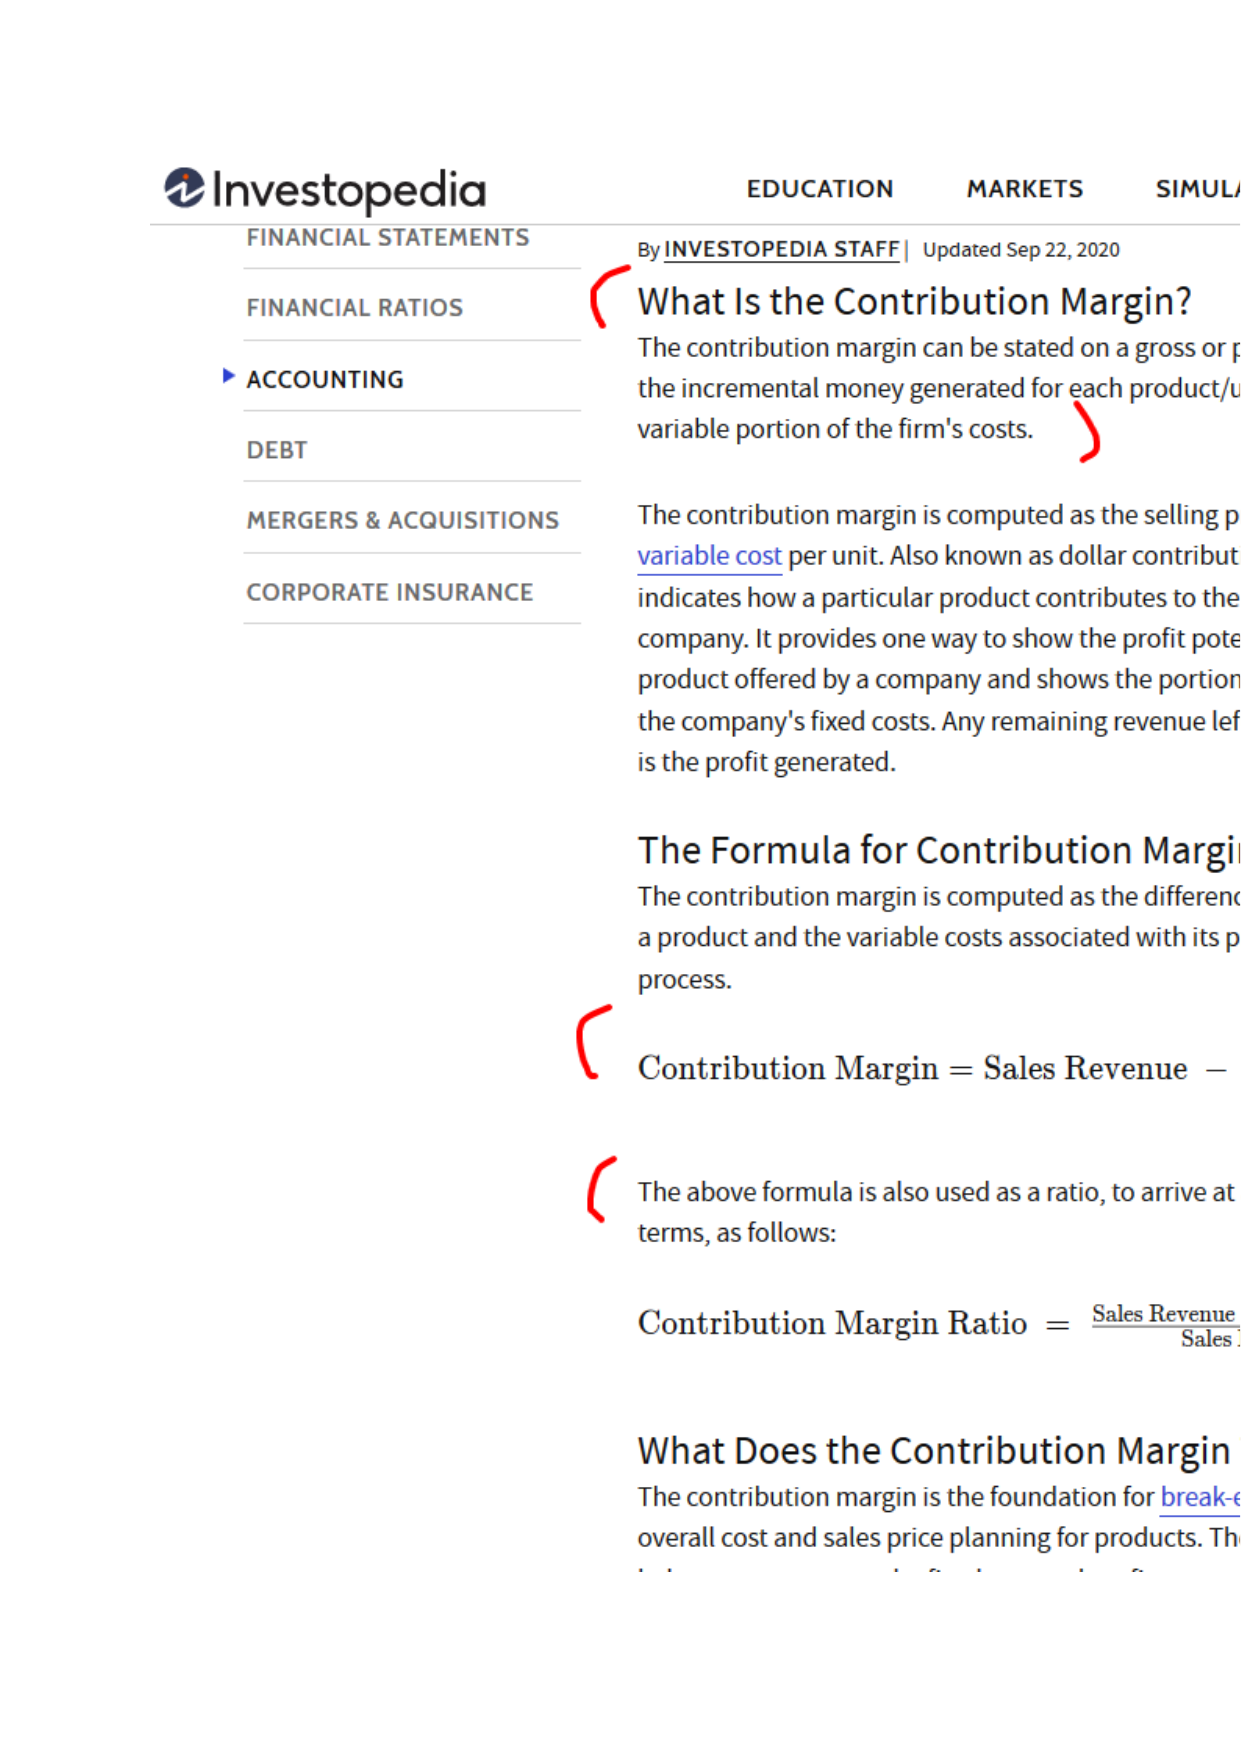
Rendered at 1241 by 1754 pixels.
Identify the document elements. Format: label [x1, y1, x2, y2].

picture [150, 150, 1241, 1572]
